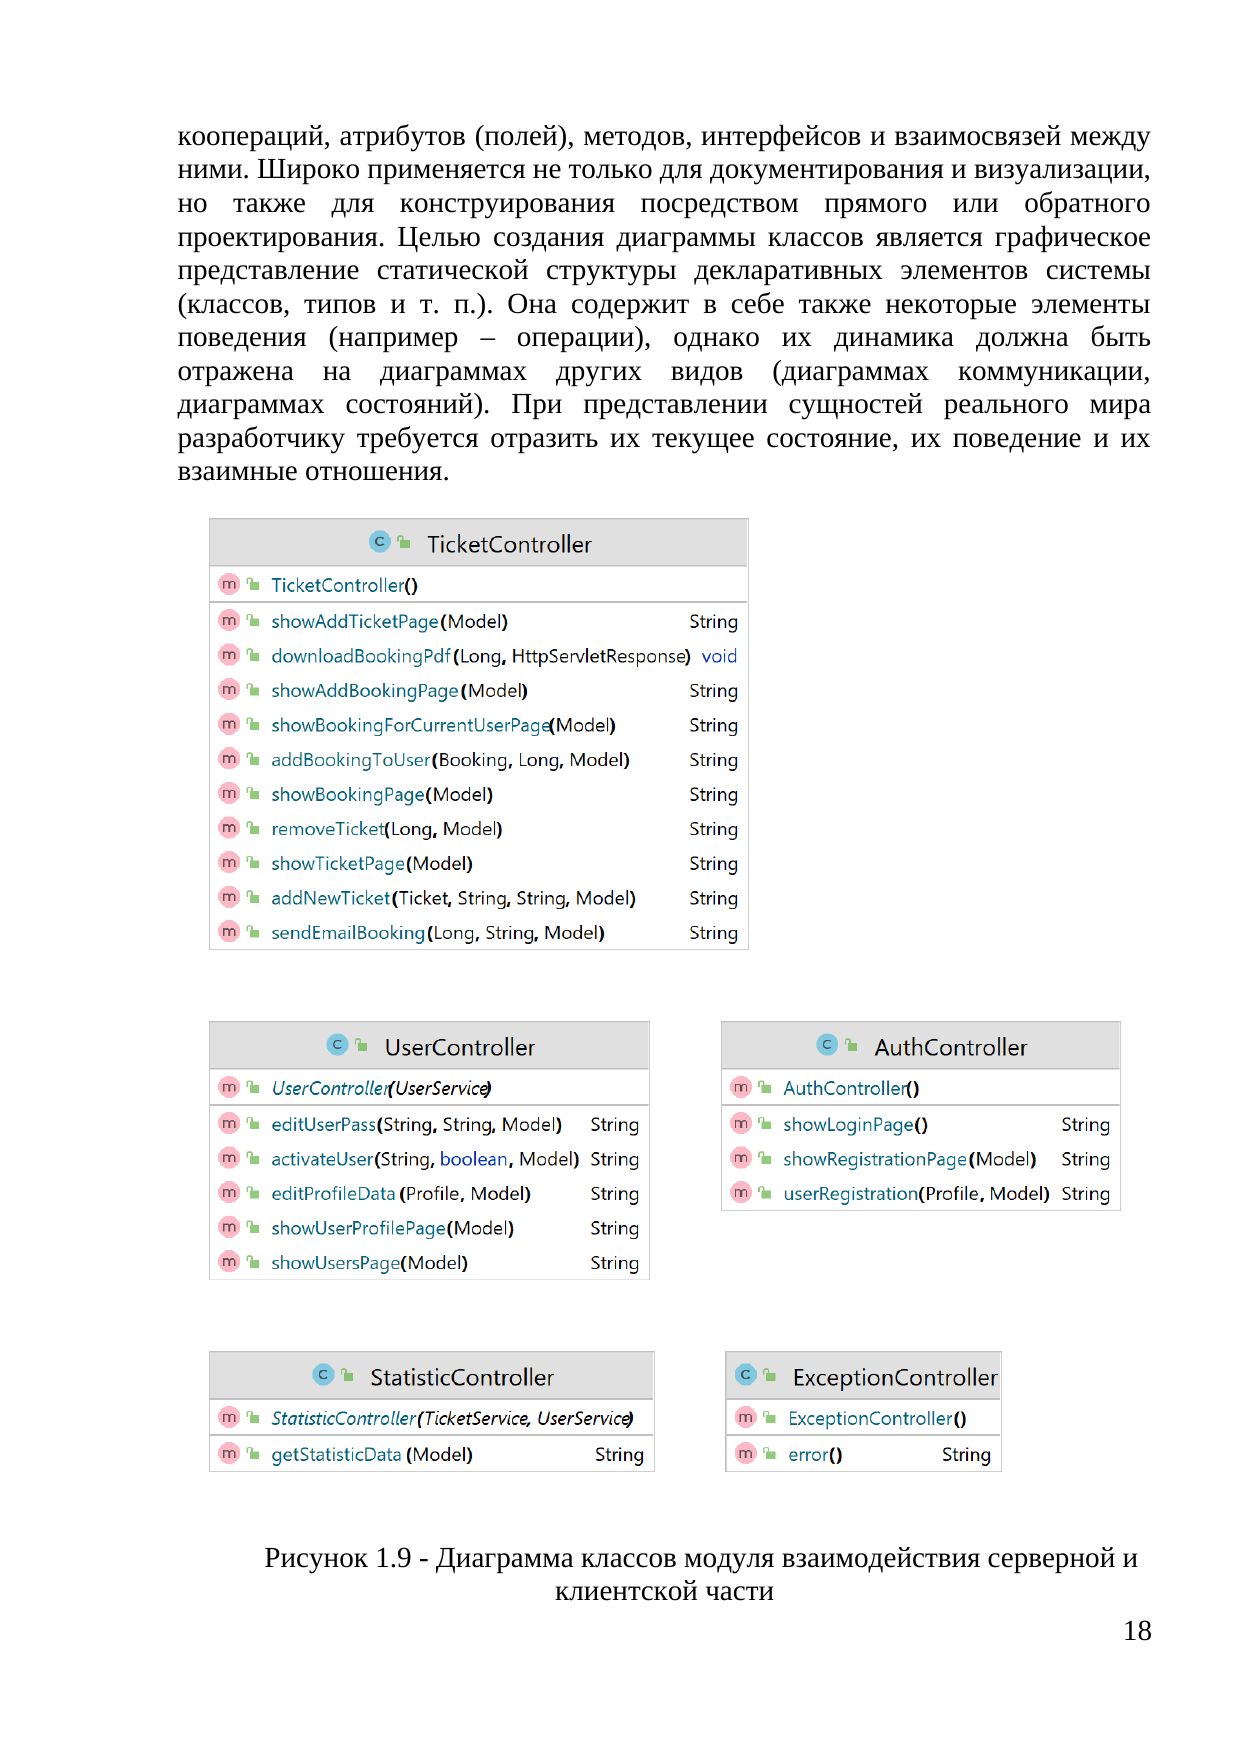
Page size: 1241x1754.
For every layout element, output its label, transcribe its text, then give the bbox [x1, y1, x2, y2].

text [177, 118, 1152, 487]
text Рисунок 1.9 - Диаграмма классов модуля взаимодействия серверной и клиентской части [177, 1540, 1152, 1607]
picture [177, 487, 1152, 1503]
